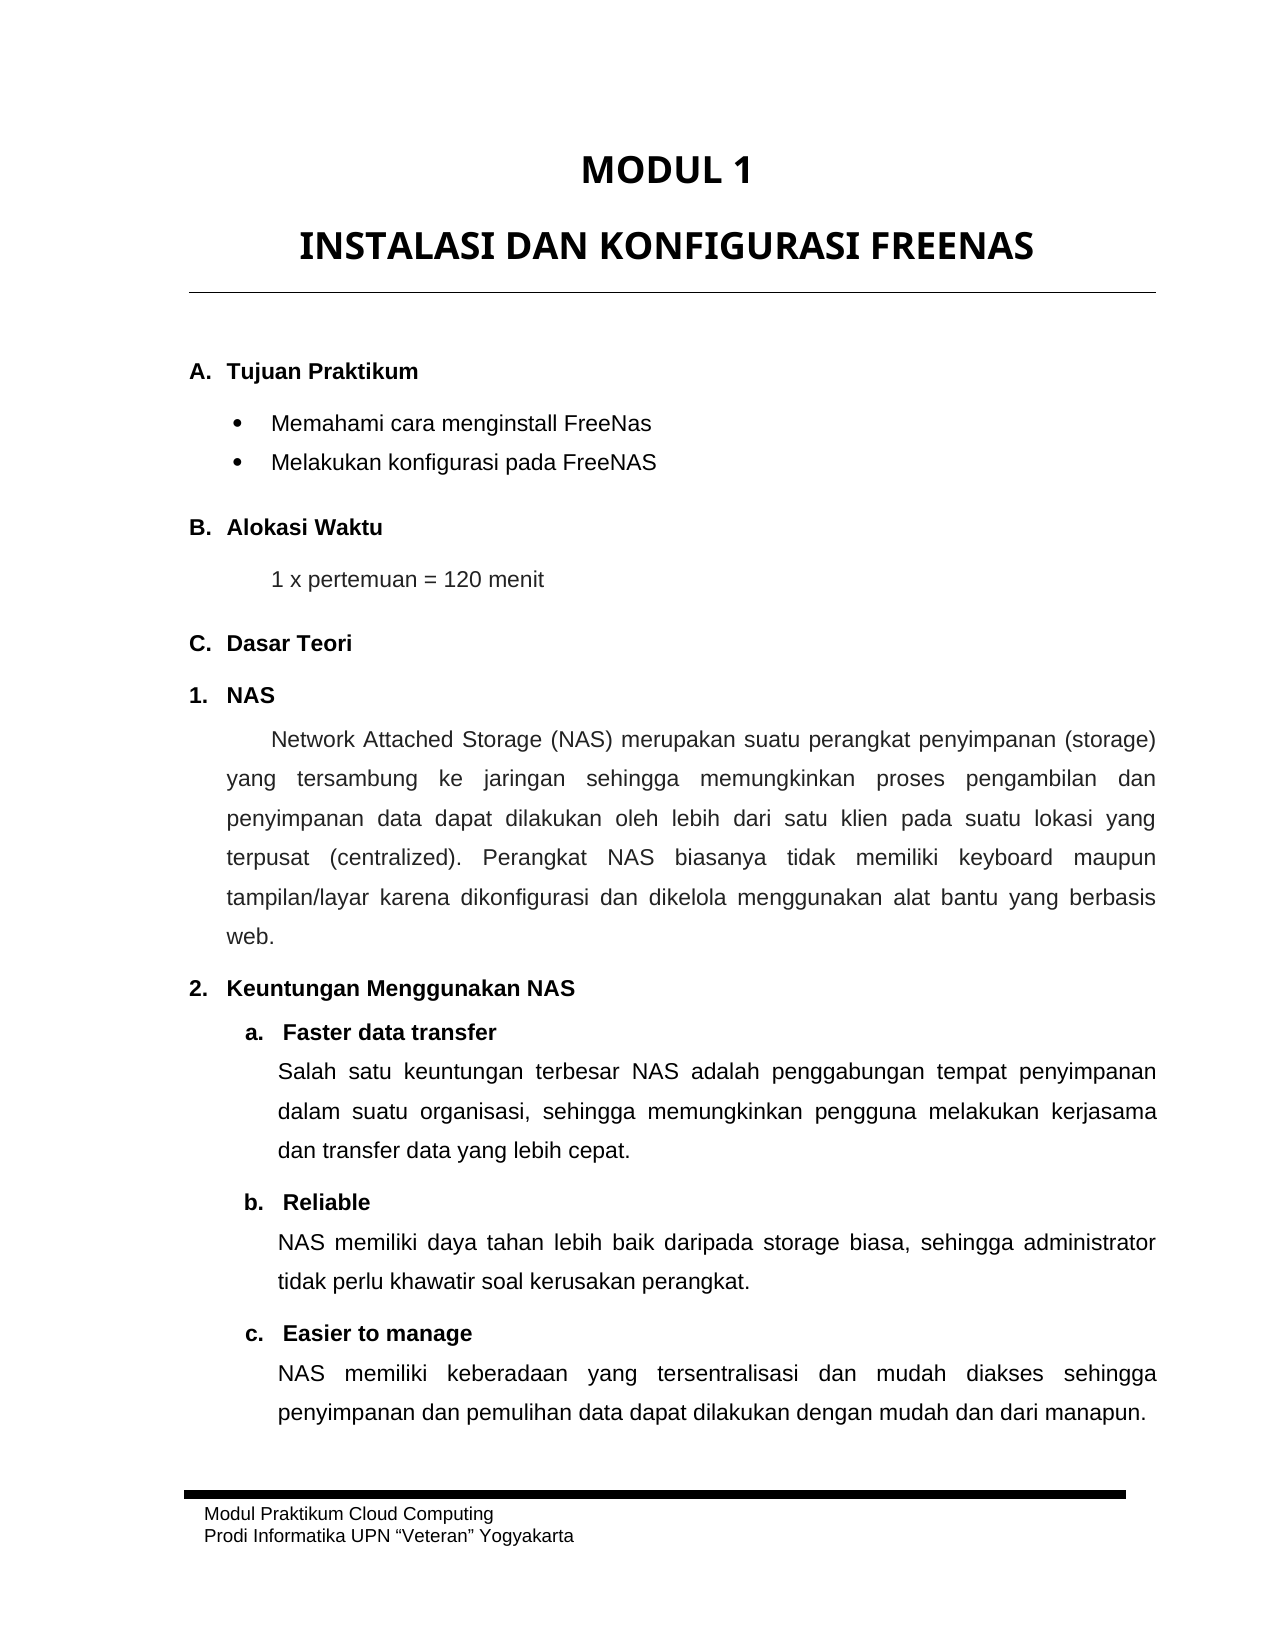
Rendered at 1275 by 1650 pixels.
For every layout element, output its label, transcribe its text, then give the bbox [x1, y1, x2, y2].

text Network Attached Storage (NAS) merupakan suatu perangkat penyimpanan (storage) yang tersambung ke jaringan sehingga memungkinkan proses pengambilan dan penyimpanan data dapat dilakukan oleh lebih dari satu klien pada suatu lokasi yang terpusat (centralized). Perangkat NAS biasanya tidak memiliki keyboard maupun tampilan/layar karena dikonfigurasi dan dikelola menggunakan alat bantu yang berbasis web. [226, 726, 1157, 949]
subtitle Memahami cara menginstall FreeNas [233, 410, 1157, 436]
text NAS memiliki keberadaan yang tersentralisasi dan mudah diakses sehingga penyimpanan dan pemulihan data dapat dilakukan dengan mudah dan dari manapun. [278, 1360, 1157, 1426]
text NAS memiliki daya tahan lebih baik daripada storage biasa, sehingga administrator tidak perlu khawatir soal kerusakan perangkat. [278, 1229, 1157, 1294]
subtitle Dasar Teori [189, 630, 1157, 657]
subtitle NAS [189, 682, 1157, 708]
subtitle Melakukan konfigurasi pada FreeNAS [233, 449, 1157, 476]
subtitle Easier to manage [264, 1320, 1157, 1347]
text Salah satu keuntungan terbesar NAS adalah penggabungan tempat penyimpanan dalam suatu organisasi, sehingga memungkinkan pengguna melakukan kerjasama dan transfer data yang lebih cepat. [278, 1058, 1157, 1164]
subtitle Keuntungan Menggunakan NAS [189, 975, 1157, 1002]
subtitle Tujuan Praktikum [189, 358, 1157, 384]
table_header modul 1 instalasi dan konfigurasi freenas [189, 118, 1156, 292]
subtitle Faster data transfer [264, 1019, 1157, 1045]
subtitle 1 x pertemuan = 120 menit [226, 566, 1157, 592]
subtitle Reliable [264, 1189, 1157, 1216]
subtitle Alokasi Waktu [189, 514, 1157, 540]
